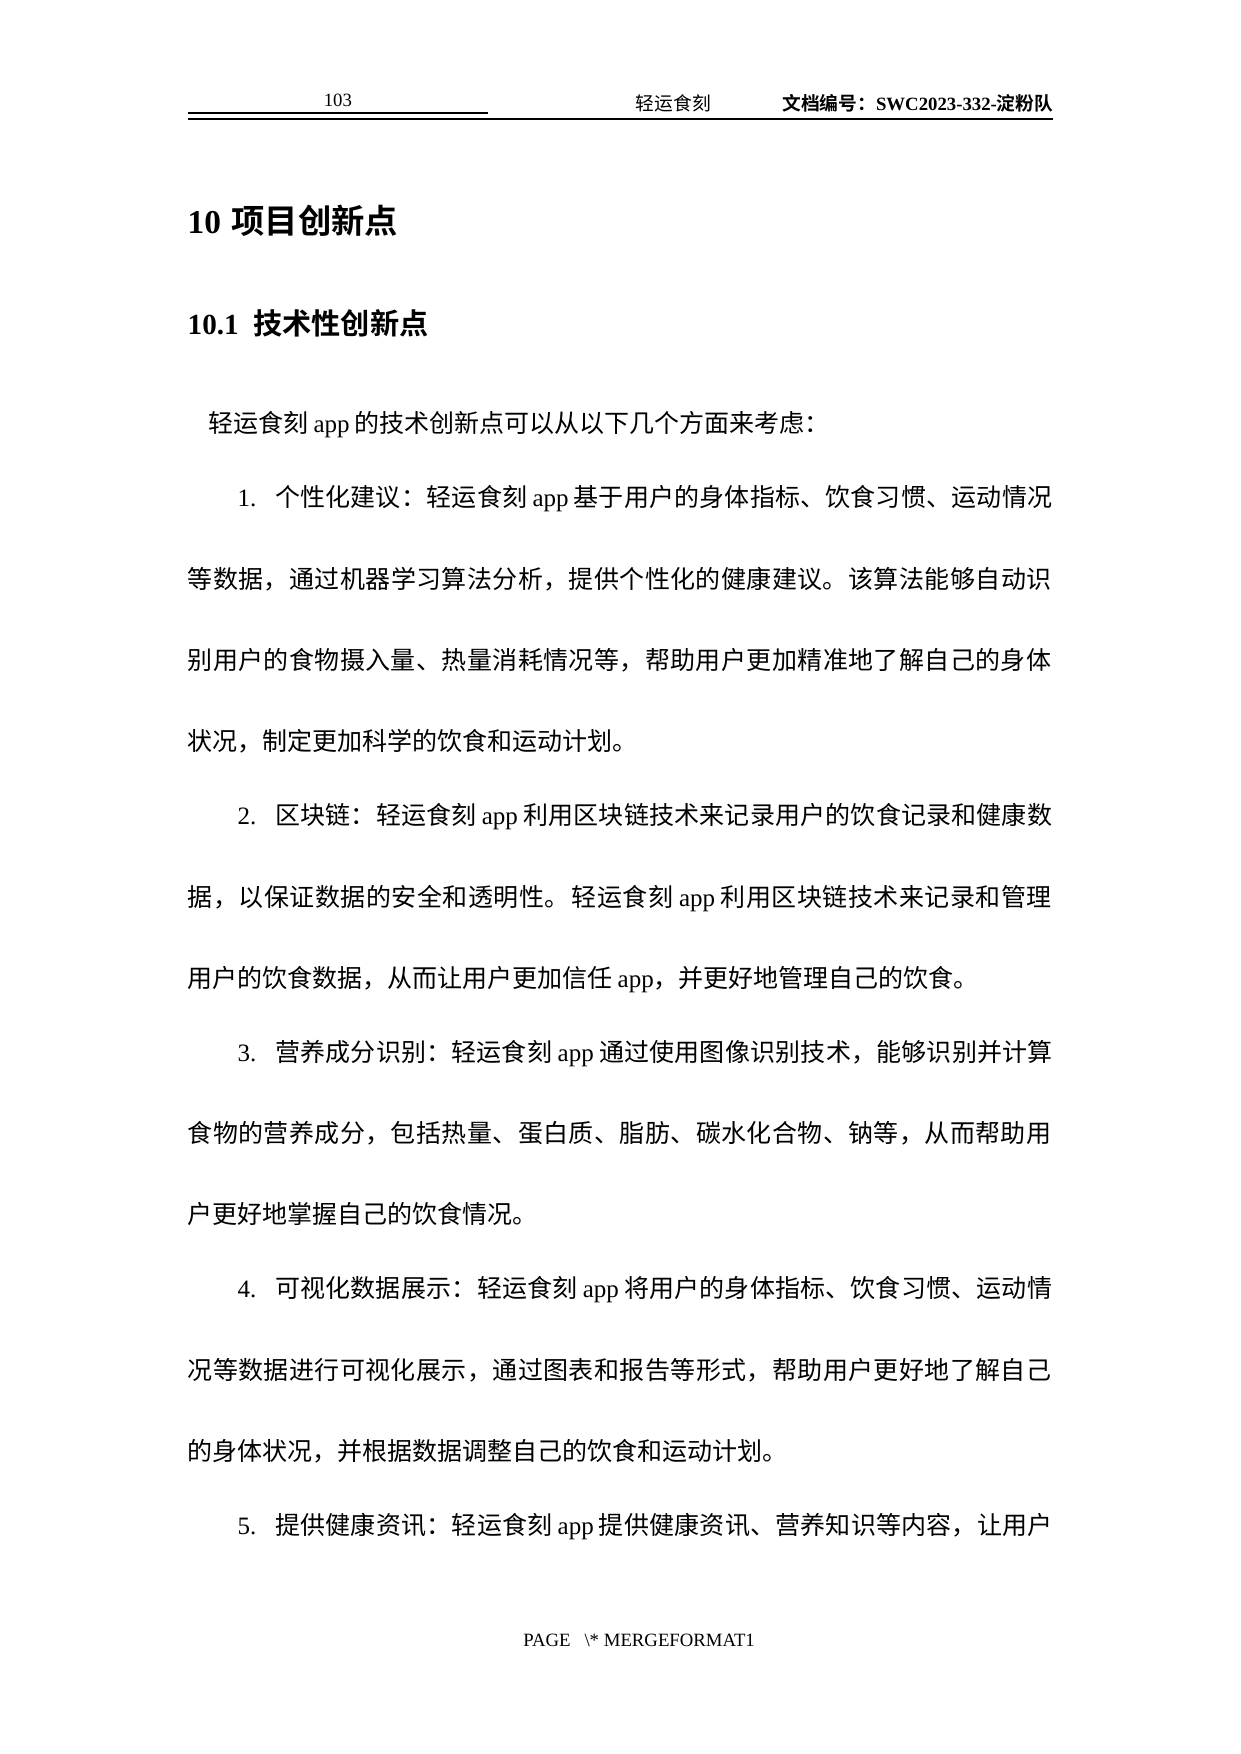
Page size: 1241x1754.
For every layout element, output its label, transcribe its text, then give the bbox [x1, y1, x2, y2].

subtitle 项目创新点 [187, 187, 1053, 252]
list 区块链：轻运食刻app利用区块链技术来记录用户的饮食记录和健康数据，以保证数据的安全和透明性。轻运食刻app利用区块链技术来记录和管理用户的饮食数据，从而让用户更加信任app，并更好地管理自己的饮食。 [187, 781, 1053, 1009]
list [187, 1491, 1053, 1556]
list 可视化数据展示：轻运食刻app将用户的身体指标、饮食习惯、运动情况等数据进行可视化展示，通过图表和报告等形式，帮助用户更好地了解自己的身体状况，并根据数据调整自己的饮食和运动计划。 [187, 1254, 1053, 1482]
subtitle 技术性创新点 [187, 289, 1053, 354]
text 轻运食刻app的技术创新点可以从以下几个方面来考虑： [187, 389, 1053, 454]
list 营养成分识别：轻运食刻app通过使用图像识别技术，能够识别并计算食物的营养成分，包括热量、蛋白质、脂肪、碳水化合物、钠等，从而帮助用户更好地掌握自己的饮食情况。 [187, 1018, 1053, 1245]
list 个性化建议：轻运食刻app基于用户的身体指标、饮食习惯、运动情况等数据，通过机器学习算法分析，提供个性化的健康建议。该算法能够自动识别用户的食物摄入量、热量消耗情况等，帮助用户更加精准地了解自己的身体状况，制定更加科学的饮食和运动计划。 [187, 463, 1053, 772]
